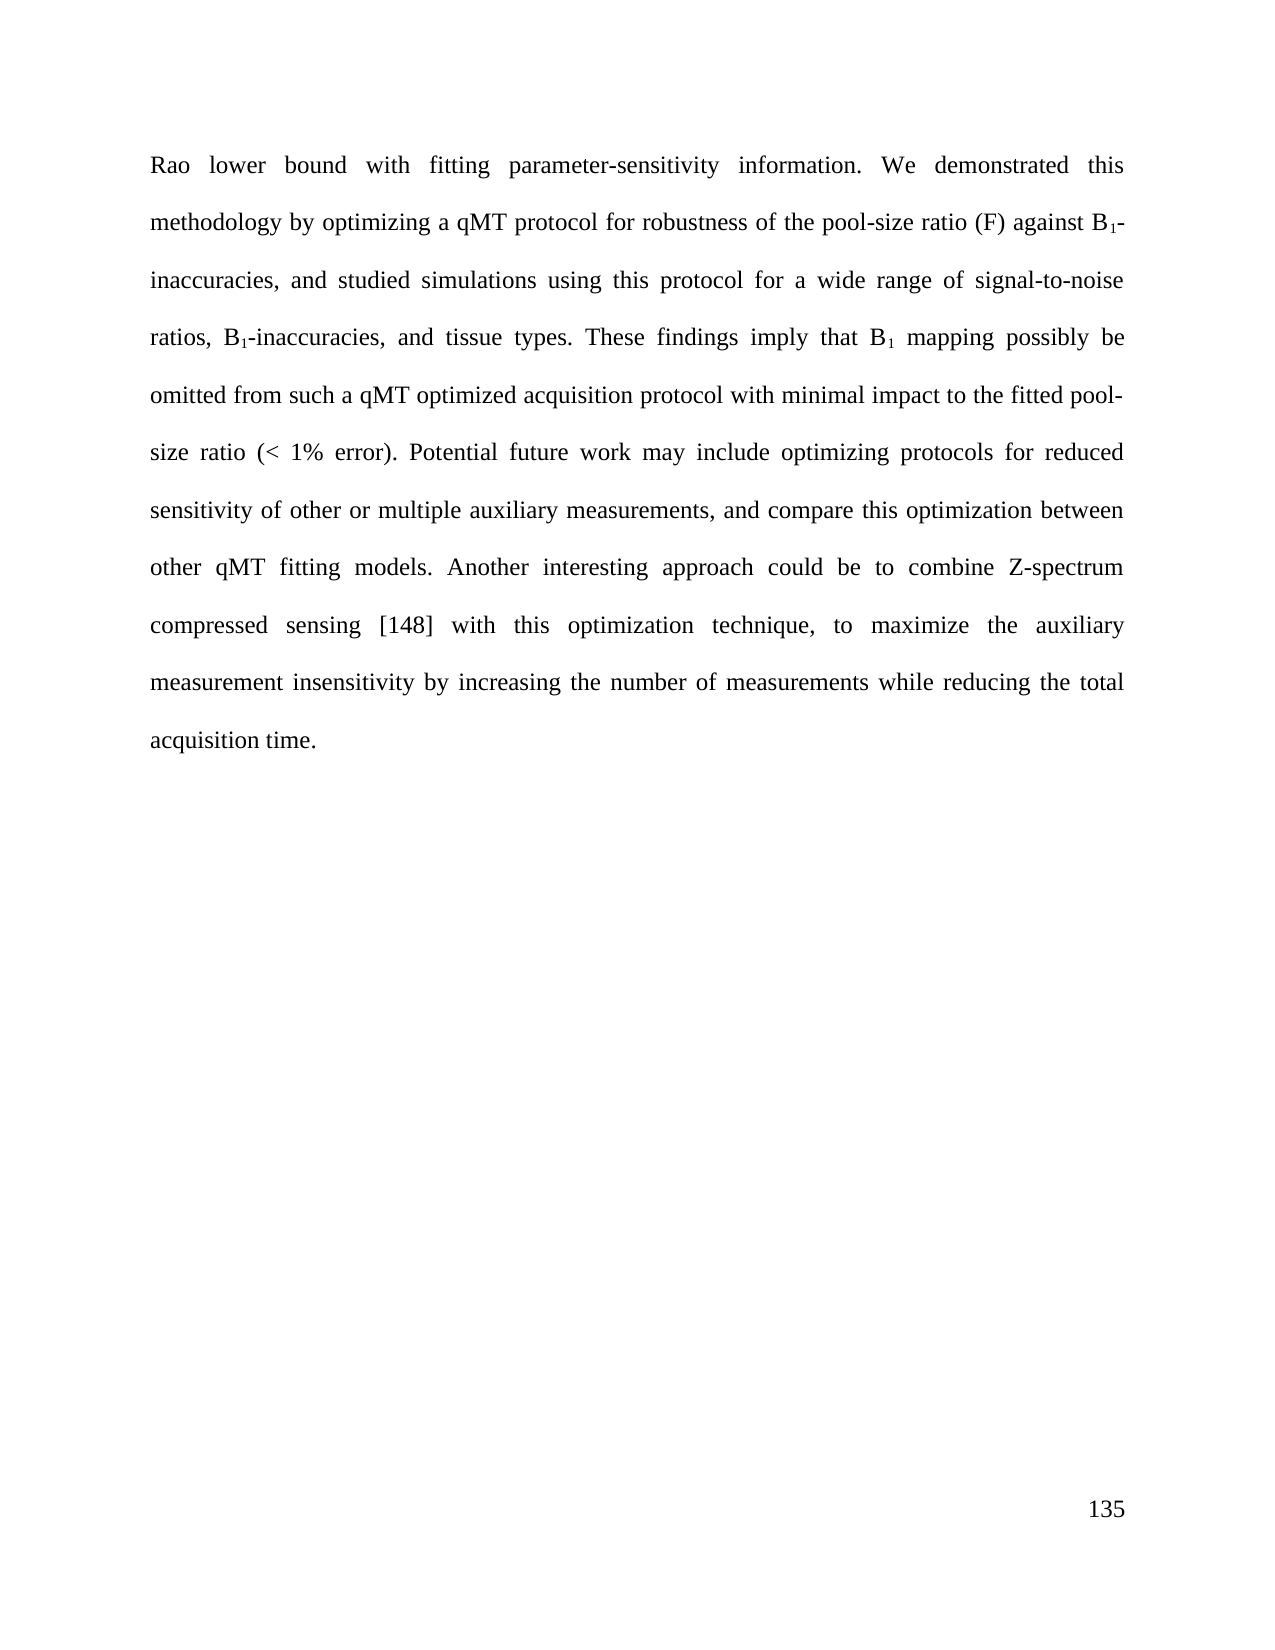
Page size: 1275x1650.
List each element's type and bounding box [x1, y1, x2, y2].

text [150, 150, 1125, 754]
